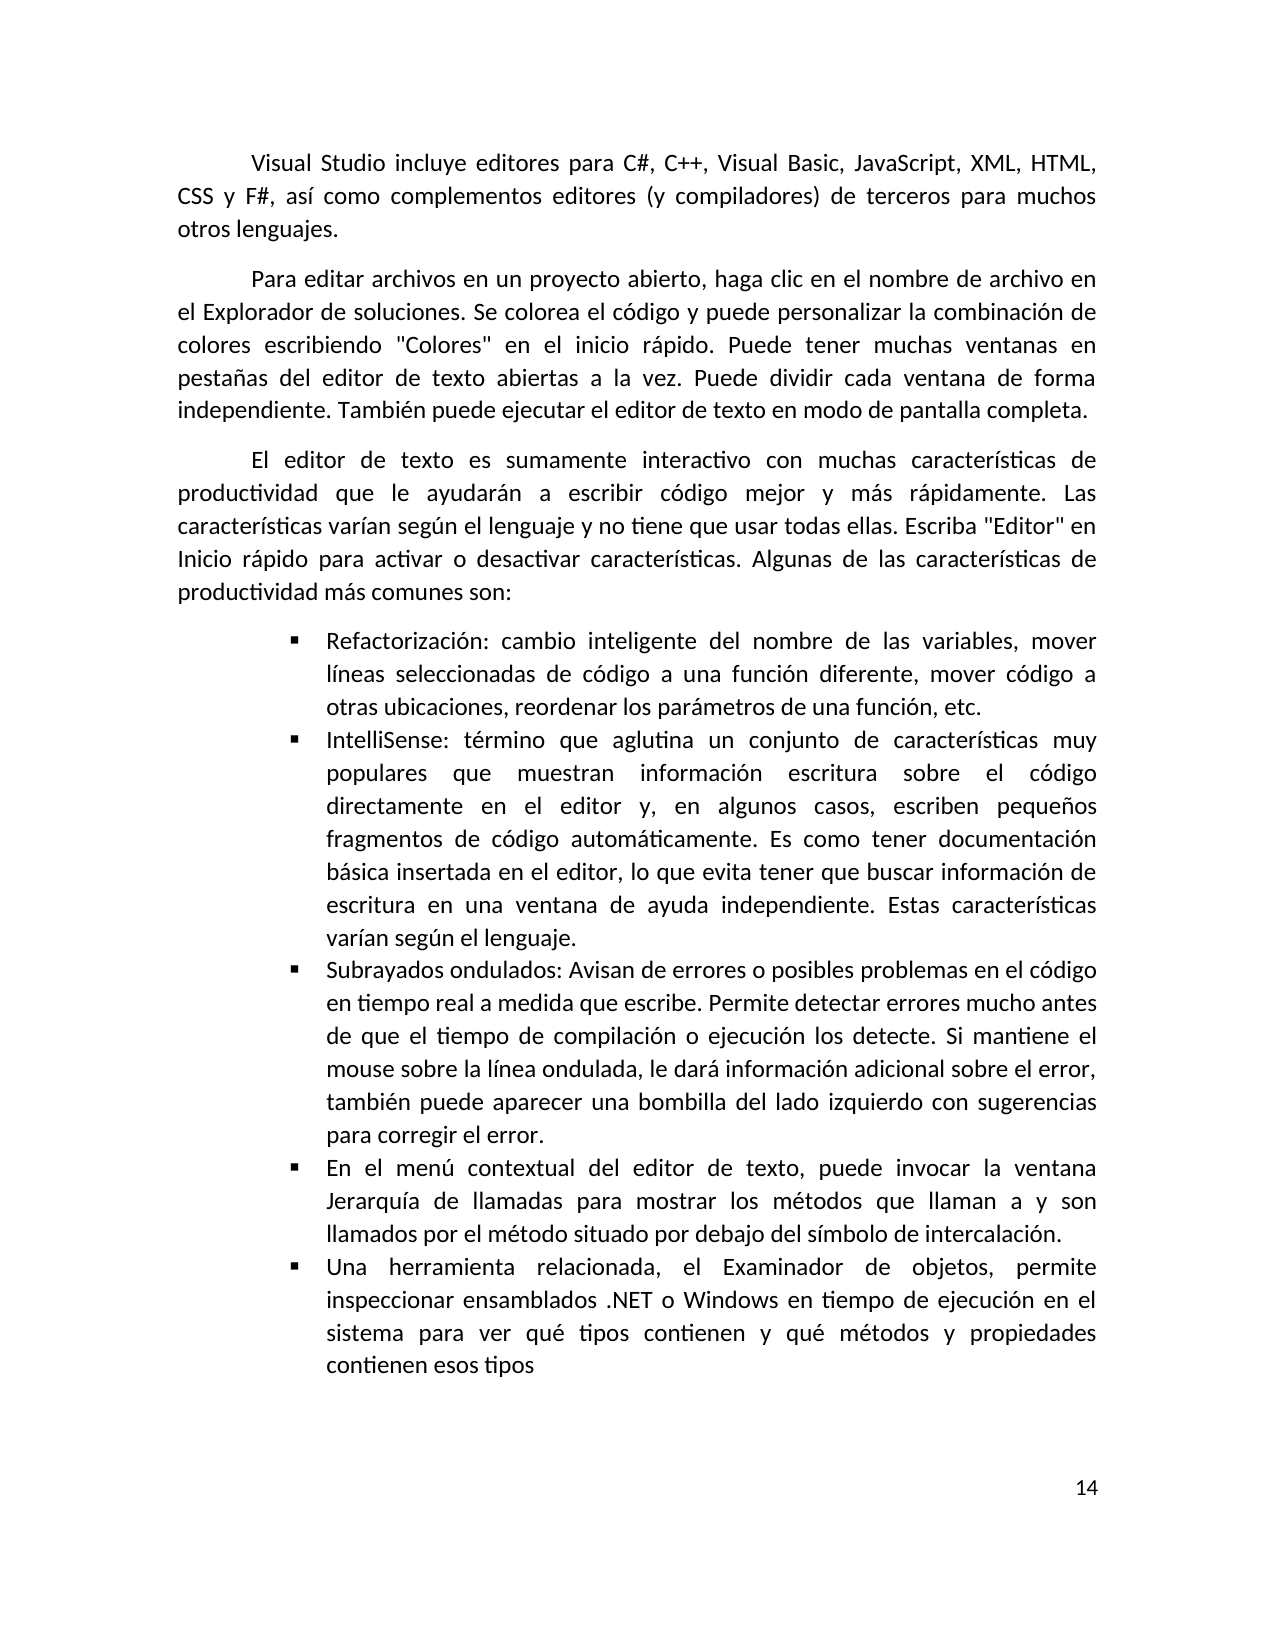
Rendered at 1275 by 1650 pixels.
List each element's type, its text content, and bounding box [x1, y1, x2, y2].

text El editor de texto es sumamente interactivo con muchas características de productividad que le ayudarán a escribir código mejor y más rápidamente. Las características varían según el lenguaje y no tiene que usar todas ellas. Escriba "Editor" en Inicio rápido para activar o desactivar características. Algunas de las características de productividad más comunes son: [177, 444, 1098, 606]
list Subrayados ondulados: Avisan de errores o posibles problemas en el código en tiempo real a medida que escribe. Permite detectar errores mucho antes de que el tiempo de compilación o ejecución los detecte. Si mantiene el mouse sobre la línea ondulada, le dará información adicional sobre el error, también puede aparecer una bombilla del lado izquierdo con sugerencias para corregir el error. [288, 955, 1098, 1150]
text Visual Studio incluye editores para C#, C++, Visual Basic, JavaScript, XML, HTML, CSS y F#, así como complementos editores (y compiladores) de terceros para muchos otros lenguajes. [177, 148, 1098, 244]
list Refactorización: cambio inteligente del nombre de las variables, mover líneas seleccionadas de código a una función diferente, mover código a otras ubicaciones, reordenar los parámetros de una función, etc. [288, 626, 1098, 722]
text Para editar archivos en un proyecto abierto, haga clic en el nombre de archivo en el Explorador de soluciones. Se colorea el código y puede personalizar la combinación de colores escribiendo "Colores" en el inicio rápido. Puede tener muchas ventanas en pestañas del editor de texto abiertas a la vez. Puede dividir cada ventana de forma independiente. También puede ejecutar el editor de texto en modo de pantalla completa. [177, 263, 1098, 425]
list En el menú contextual del editor de texto, puede invocar la ventana Jerarquía de llamadas para mostrar los métodos que llaman a y son llamados por el método situado por debajo del símbolo de intercalación. [288, 1152, 1098, 1248]
list IntelliSense: término que aglutina un conjunto de características muy populares que muestran información escritura sobre el código directamente en el editor y, en algunos casos, escriben pequeños fragmentos de código automáticamente. Es como tener documentación básica insertada en el editor, lo que evita tener que buscar información de escritura en una ventana de ayuda independiente. Estas características varían según el lenguaje. [288, 724, 1098, 952]
list Una herramienta relacionada, el Examinador de objetos, permite inspeccionar ensamblados .NET o Windows en tiempo de ejecución en el sistema para ver qué tipos contienen y qué métodos y propiedades contienen esos tipos [288, 1251, 1098, 1380]
